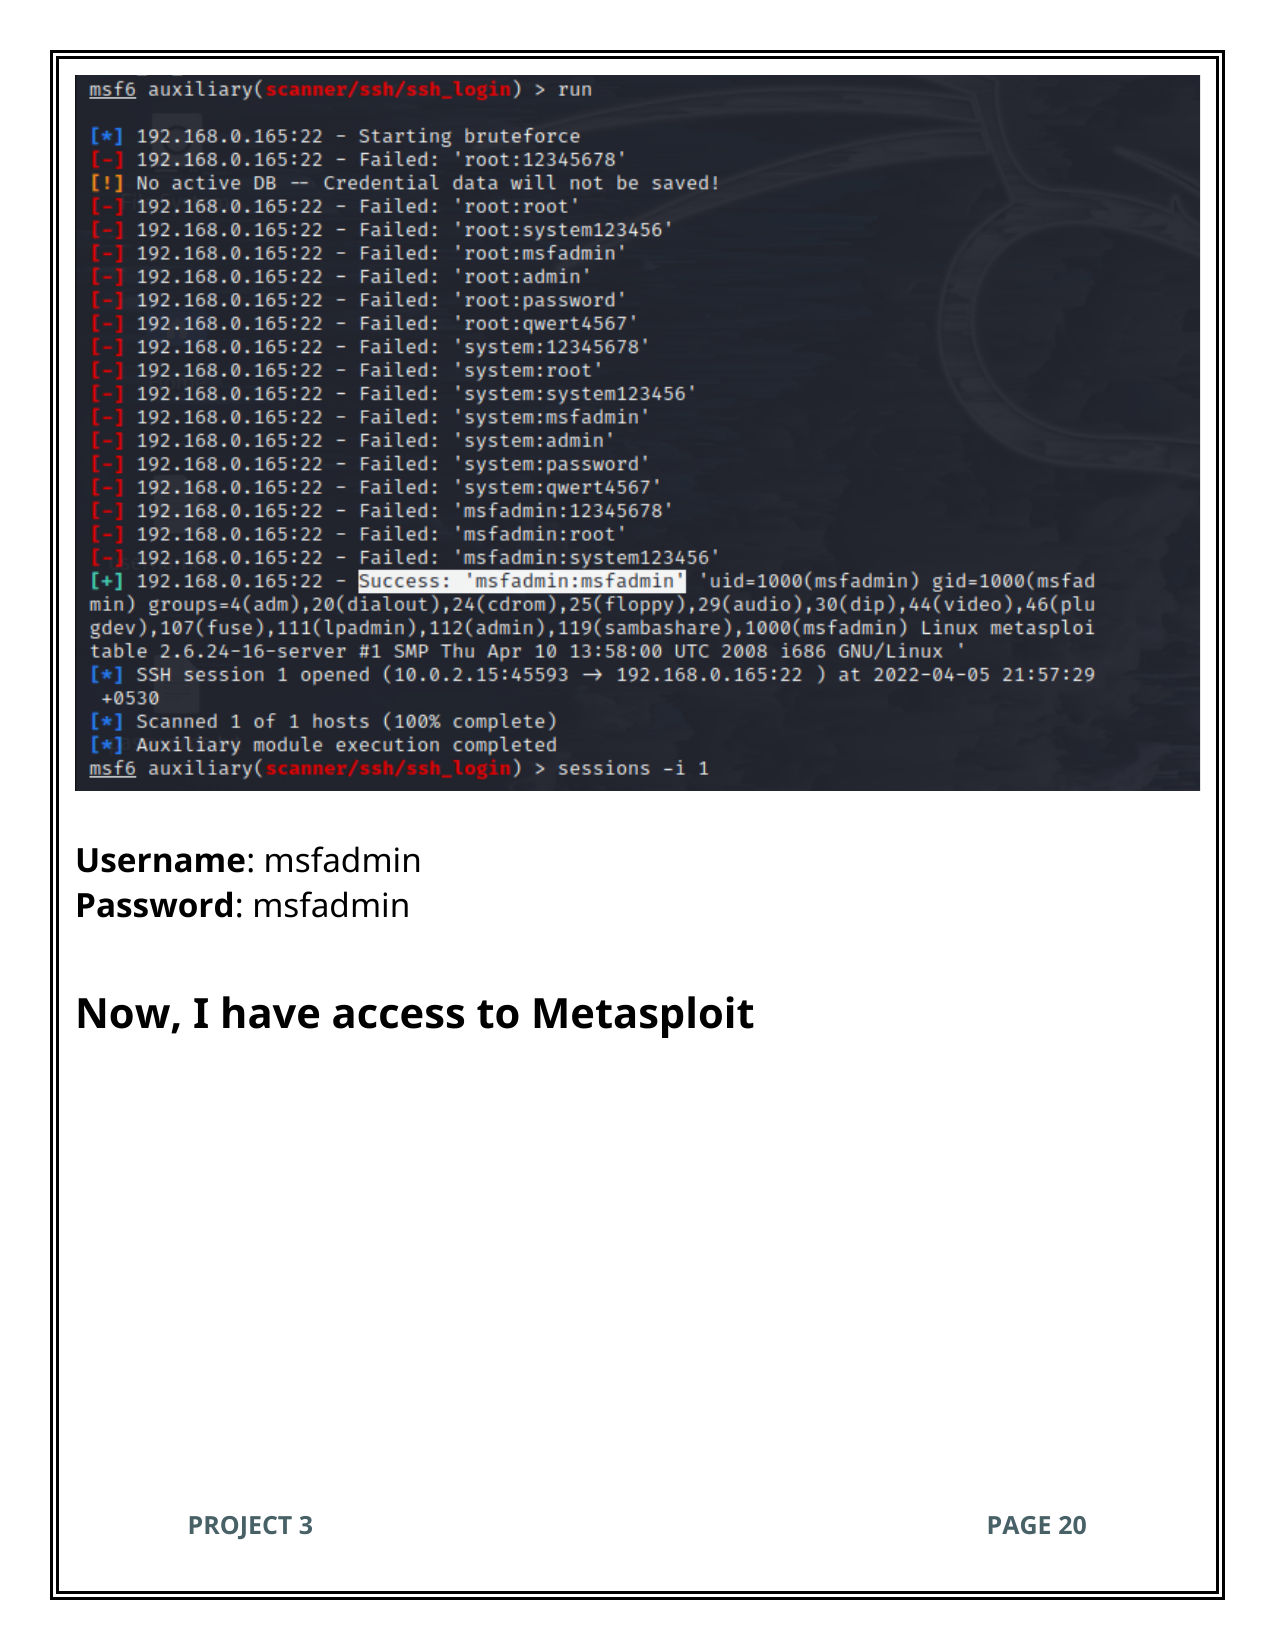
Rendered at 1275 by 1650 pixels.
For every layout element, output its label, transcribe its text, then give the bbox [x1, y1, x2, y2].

text Password: msfadmin [75, 882, 1200, 927]
picture [75, 75, 1200, 791]
text Username: msfadmin [75, 836, 1200, 882]
text Now, I have access to Metasploit [75, 984, 1200, 1041]
